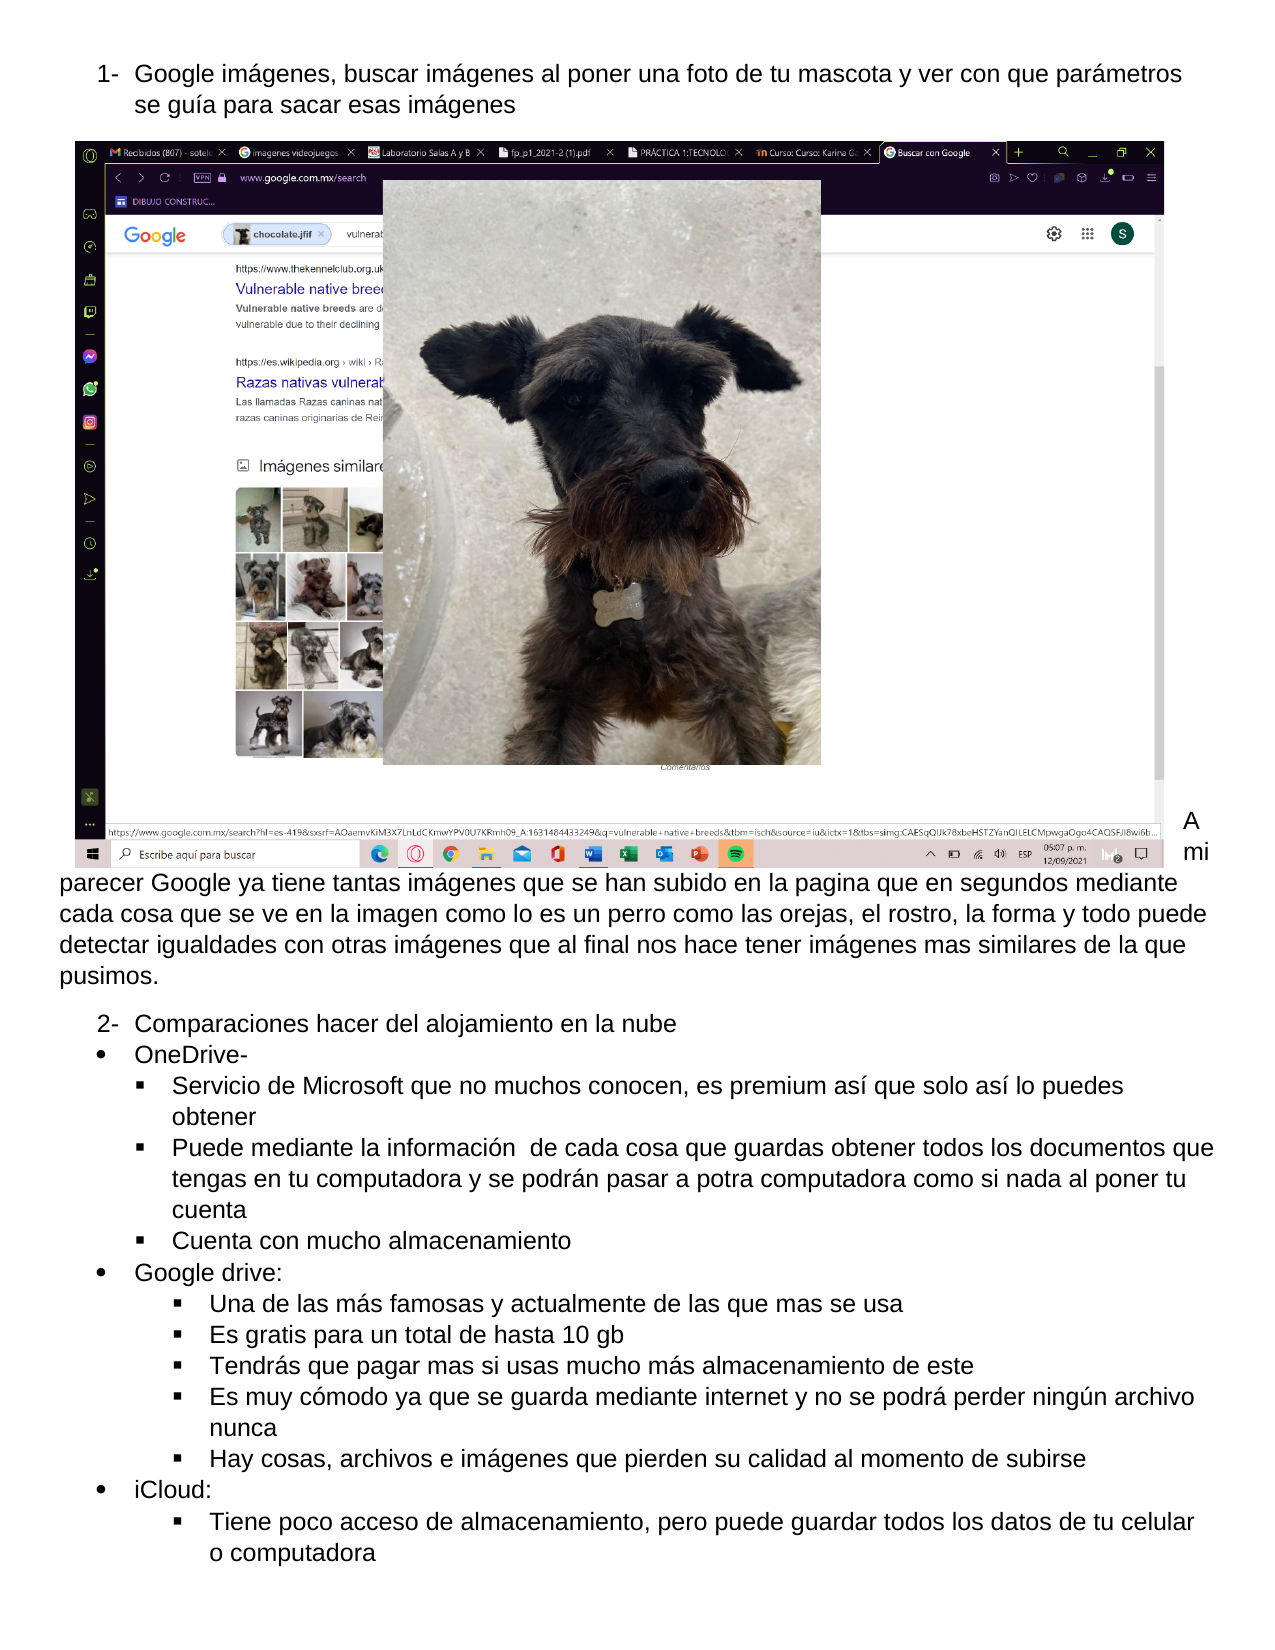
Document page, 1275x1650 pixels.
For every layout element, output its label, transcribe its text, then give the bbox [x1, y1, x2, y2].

list Puede mediante la información de cada cosa que guardas obtener todos los documentos que tengas en tu computadora y se podrán pasar a potra computadora como si nada al poner tu cuenta [134, 1133, 1216, 1224]
list Hay cosas, archivos e imágenes que pierden su calidad al momento de subirse [172, 1444, 1216, 1473]
list Tiene poco acceso de almacenamiento, pero puede guardar todos los datos de tu celular o computadora [172, 1507, 1216, 1566]
list Es muy cómodo ya que se guarda mediante internet y no se podrá perder ningún archivo nunca [172, 1382, 1216, 1442]
list Una de las más famosas y actualmente de las que mas se usa [172, 1289, 1216, 1317]
picture [75, 141, 1165, 868]
list Google drive: [97, 1257, 1216, 1286]
list Es gratis para un total de hasta 10 gb [172, 1320, 1216, 1349]
list Tendrás que pagar mas si usas mucho más almacenamiento de este [172, 1351, 1216, 1380]
list OneDrive- [97, 1040, 1216, 1069]
list Servicio de Microsoft que no muchos conocen, es premium así que solo así lo puedes obtener [134, 1071, 1216, 1131]
list iCloud: [97, 1475, 1216, 1504]
list Comparaciones hacer del alojamiento en la nube [97, 1009, 1216, 1037]
list Cuenta con mucho almacenamiento [134, 1226, 1216, 1255]
text A mi parecer Google ya tiene tantas imágenes que se han subido en la pagina que en segundos mediante cada cosa que se ve en la imagen como lo es un perro como las orejas, el rostro, la forma y todo puede detectar igualdades con otras imágenes que al final nos hace tener imágenes mas similares de la que pusimos. [59, 806, 1216, 990]
list Google imágenes, buscar imágenes al poner una foto de tu mascota y ver con que parámetros se guía para sacar esas imágenes [97, 59, 1216, 119]
